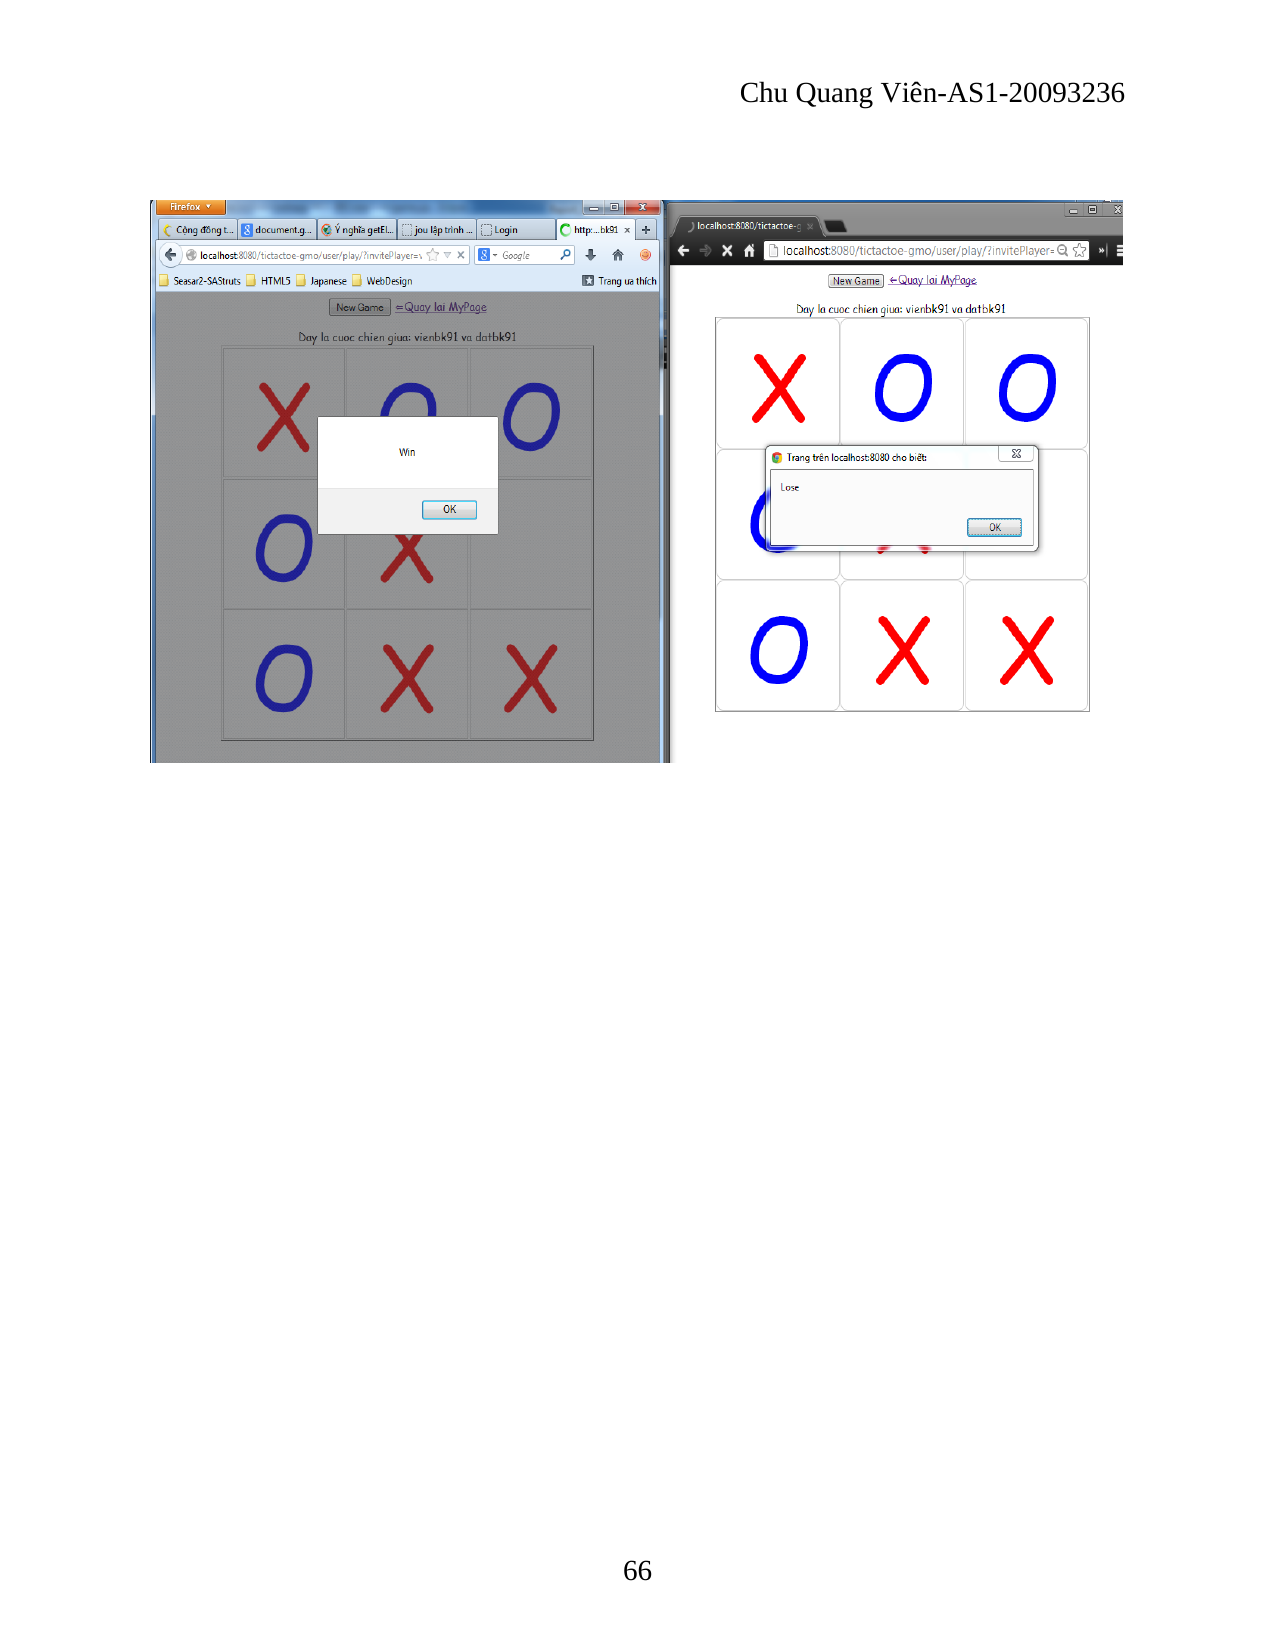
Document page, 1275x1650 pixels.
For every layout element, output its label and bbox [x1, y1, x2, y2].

picture [150, 200, 1123, 763]
